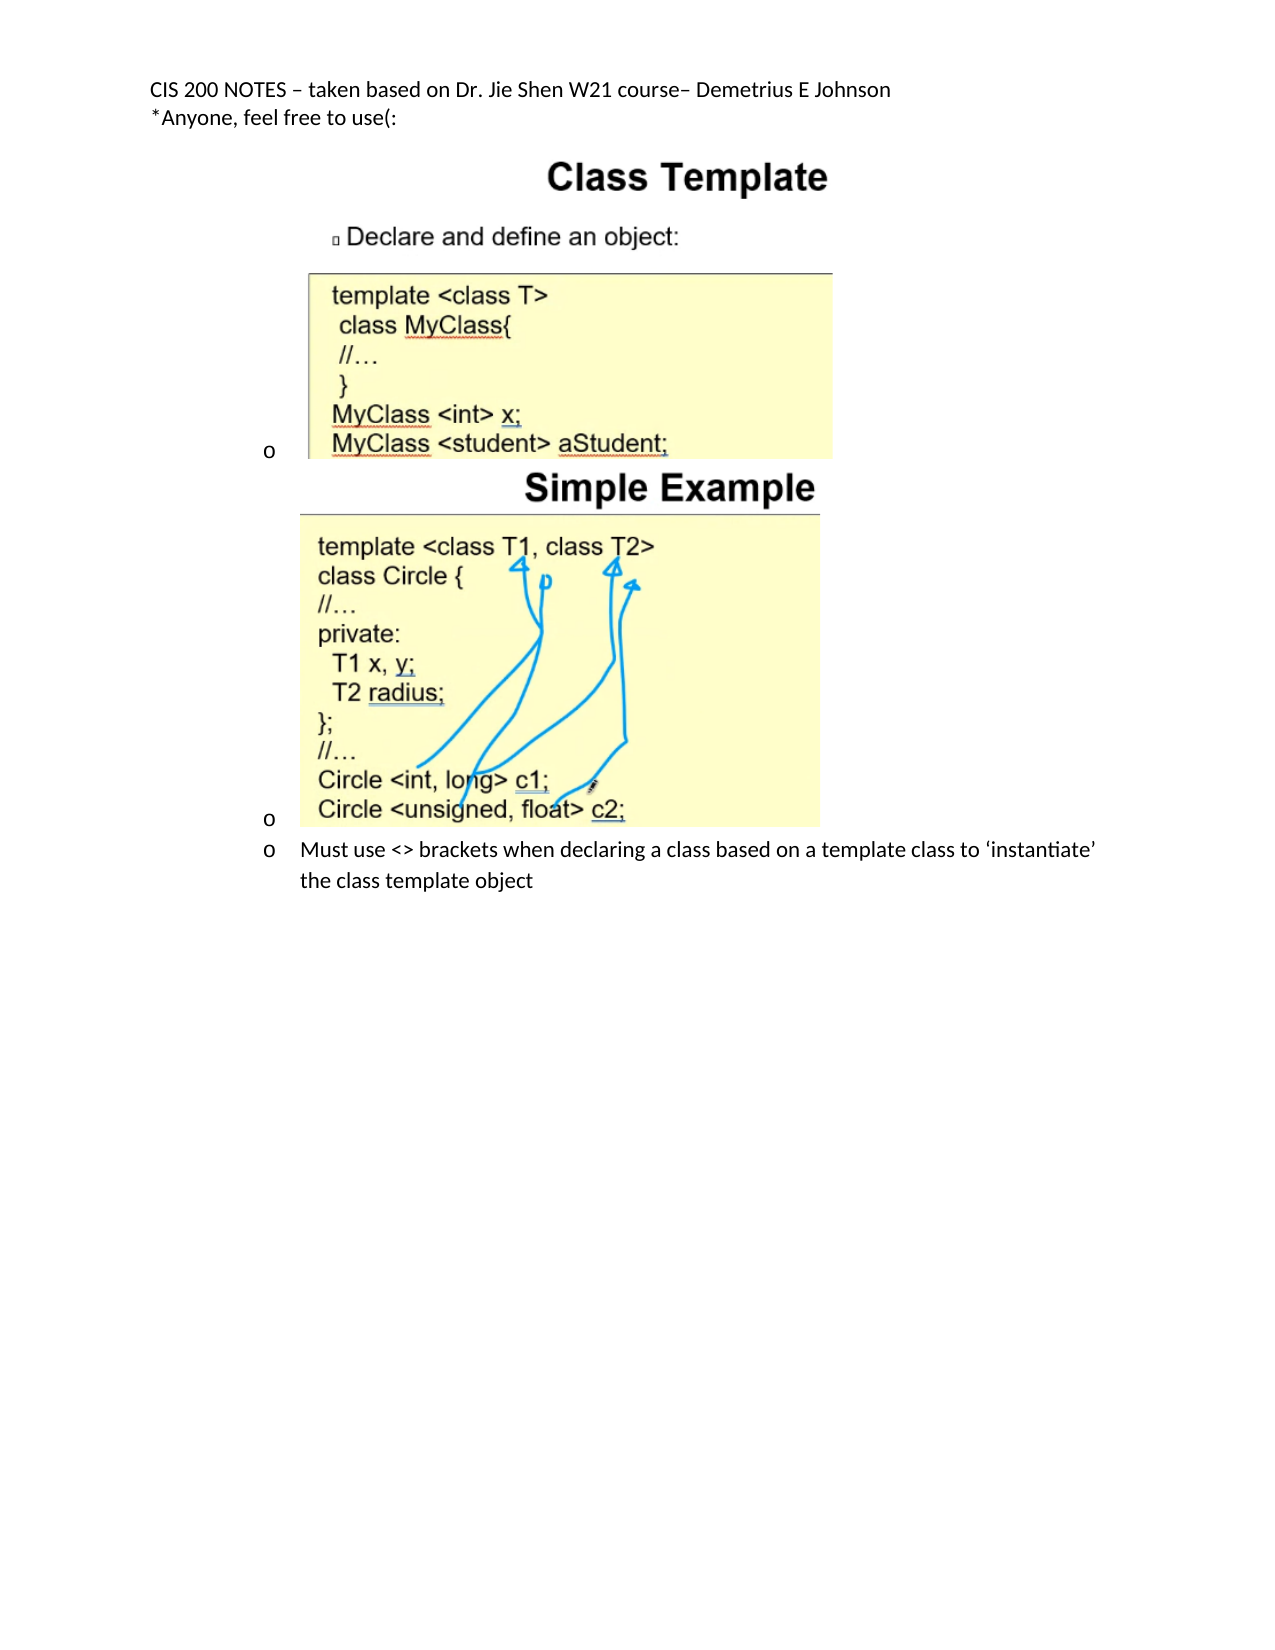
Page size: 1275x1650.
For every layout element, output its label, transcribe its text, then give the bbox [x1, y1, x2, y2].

picture [300, 150, 833, 459]
picture [300, 467, 821, 827]
list Must use <> brackets when declaring a class based on a template class to ‘instantiate’ the class template object [262, 835, 1125, 895]
